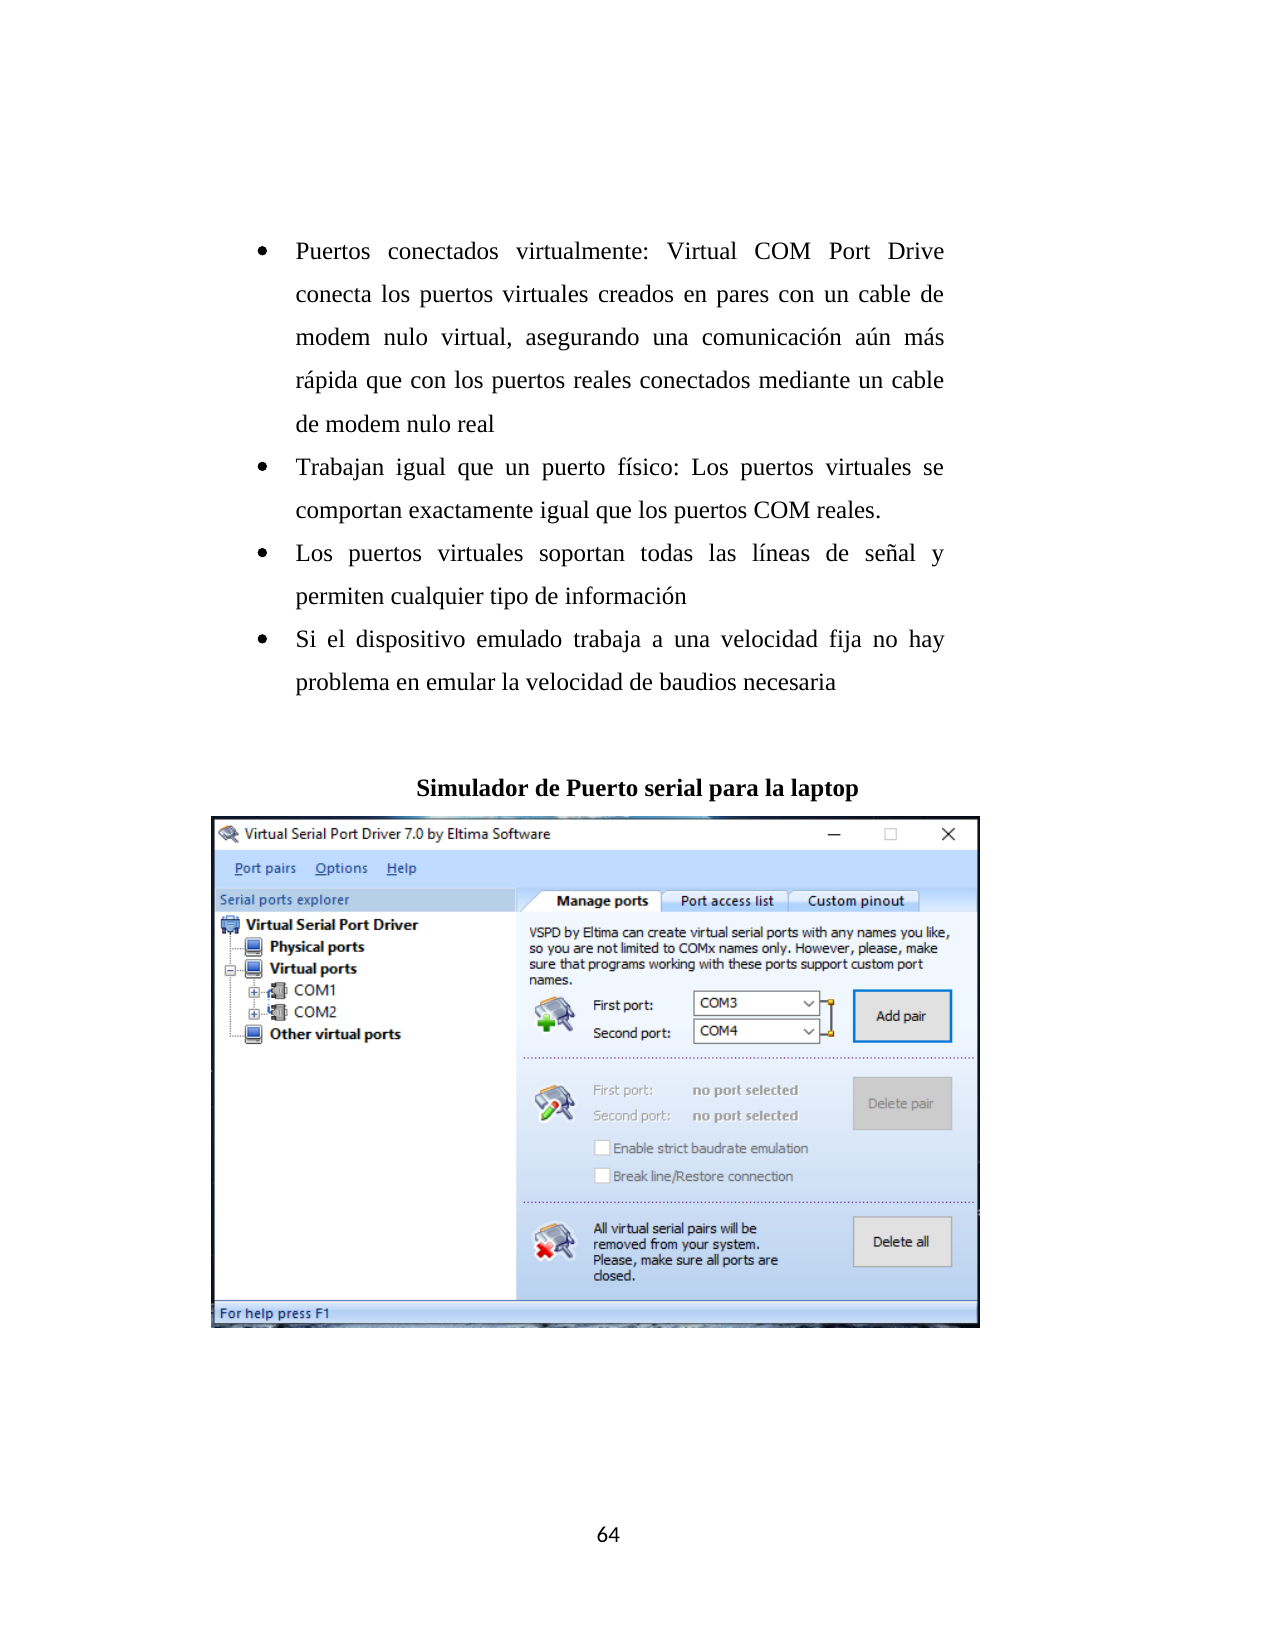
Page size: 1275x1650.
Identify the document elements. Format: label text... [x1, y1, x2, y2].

list Los puertos virtuales soportan todas las líneas de señal y permiten cualquier tipo de información [258, 538, 945, 610]
picture [211, 816, 980, 1328]
list Trabajan igual que un puerto físico: Los puertos virtuales se comportan exactamente igual que los puertos COM reales. [258, 452, 945, 524]
list Si el dispositivo emulado trabaja a una velocidad fija no hay problema en emular la velocidad de baudios necesaria [258, 624, 945, 696]
list Puertos conectados virtualmente: Virtual COM Port Drive conecta los puertos virtuales creados en pares con un cable de modem nulo virtual, asegurando una comunicación aún más rápida que con los puertos reales conectados mediante un cable de modem nulo real [258, 236, 945, 437]
text Simulador de Puerto serial para la laptop [177, 773, 1098, 801]
